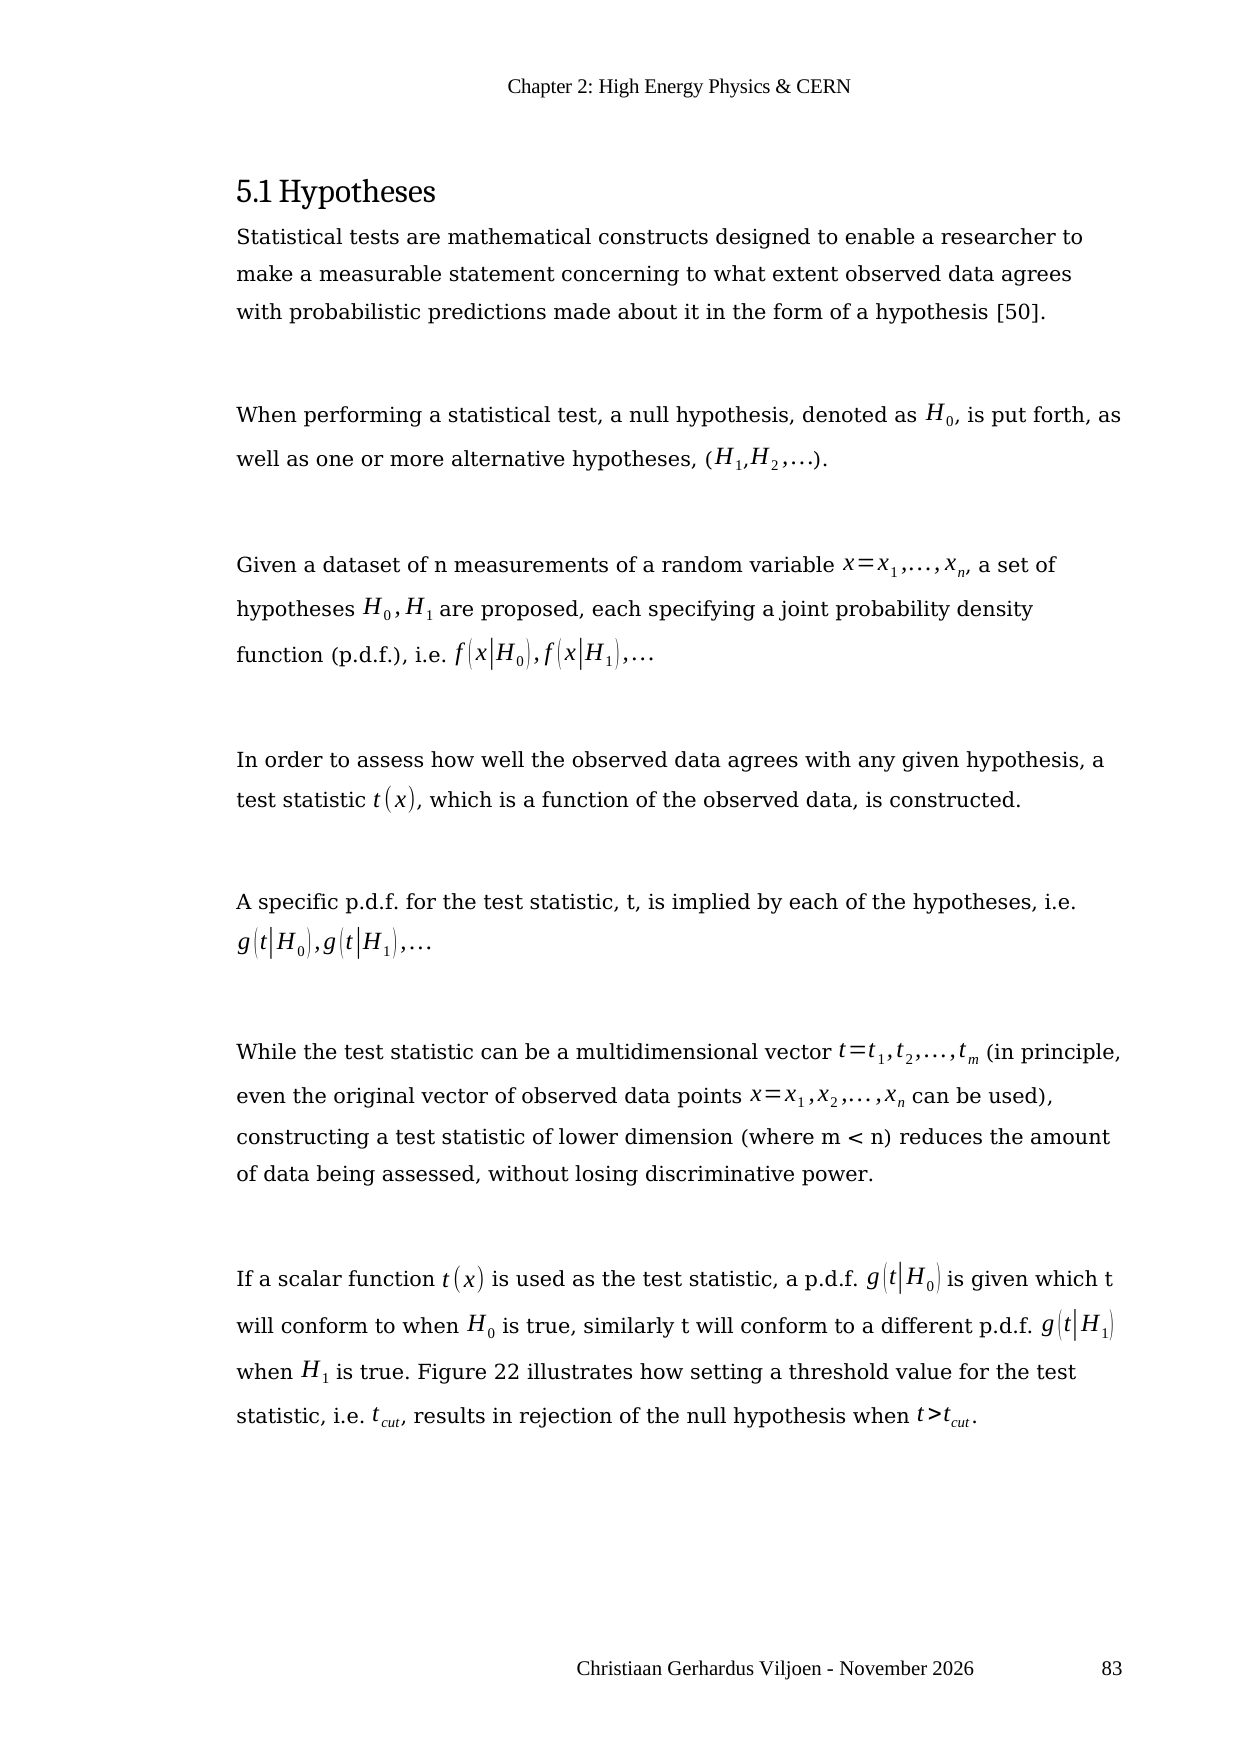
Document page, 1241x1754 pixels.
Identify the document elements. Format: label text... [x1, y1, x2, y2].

text Given a dataset of n measurements of a random variable , a set of hypotheses are proposed, each specifying a joint probability density function (p.d.f.), i.e. [236, 549, 1122, 671]
text While the test statistic can be a multidimensional vector (in principle, even the original vector of observed data points can be used), constructing a test statistic of lower dimension (where m < n) reduces the amount of data being assessed, without losing discriminative power. [236, 1036, 1122, 1186]
text In order to assess how well the observed data agrees with any given hypothesis, a test statistic , which is a function of the observed data, is constructed. [236, 746, 1122, 814]
text When performing a statistical test, a null hypothesis, denoted as , is put forth, as well as one or more alternative hypotheses, (,). [236, 399, 1122, 474]
text Statistical tests are mathematical constructs designed to enable a researcher to make a measurable statement concerning to what extent observed data agrees with probabilistic predictions made about it in the form of a hypothesis . [236, 224, 1122, 324]
text A specific p.d.f. for the test statistic, t, is implied by each of the hypotheses, i.e. [236, 889, 1122, 961]
subtitle Hypotheses [236, 173, 1122, 211]
